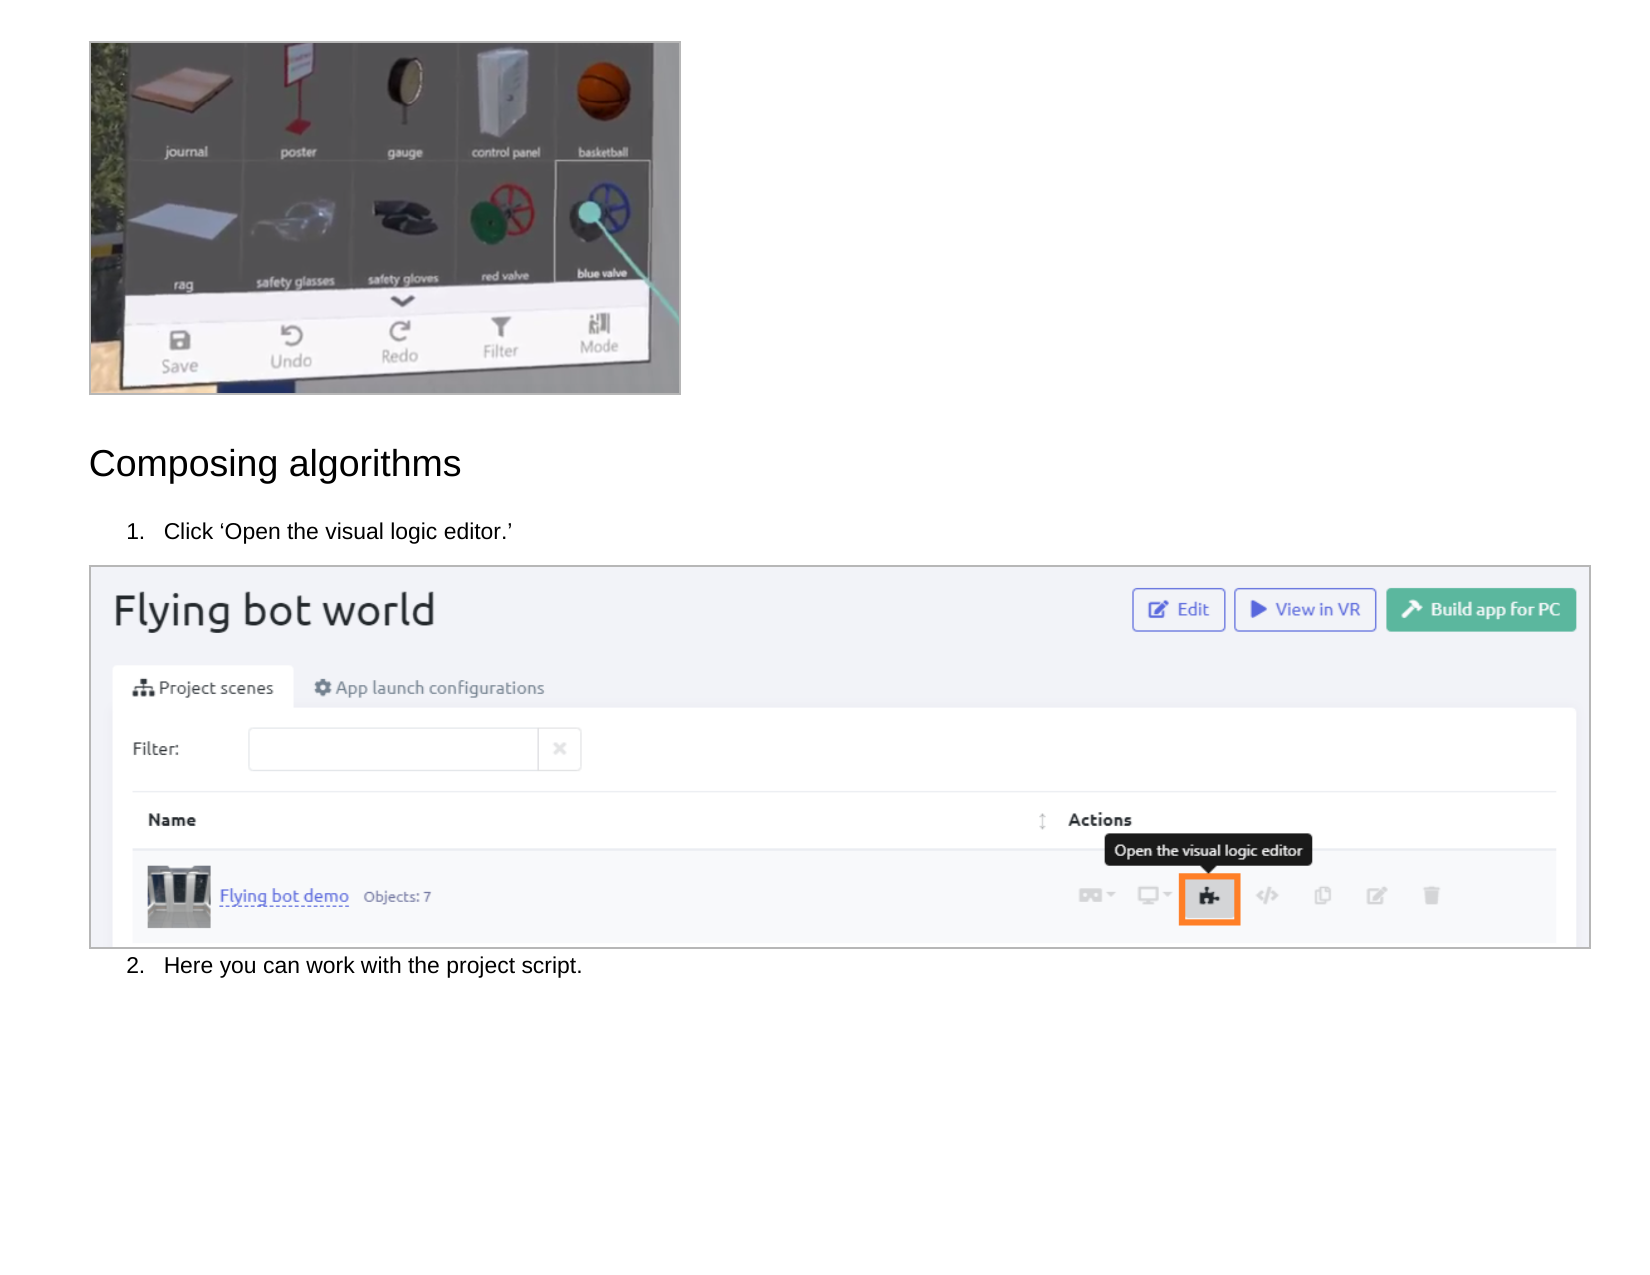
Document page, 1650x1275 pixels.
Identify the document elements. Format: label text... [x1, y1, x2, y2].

list Here you can work with the project script. [126, 952, 1591, 979]
picture [91, 567, 1589, 947]
list Click ‘Open the visual logic editor.’ [126, 518, 1591, 544]
subtitle Composing algorithms [88, 441, 1591, 484]
picture [91, 43, 679, 393]
